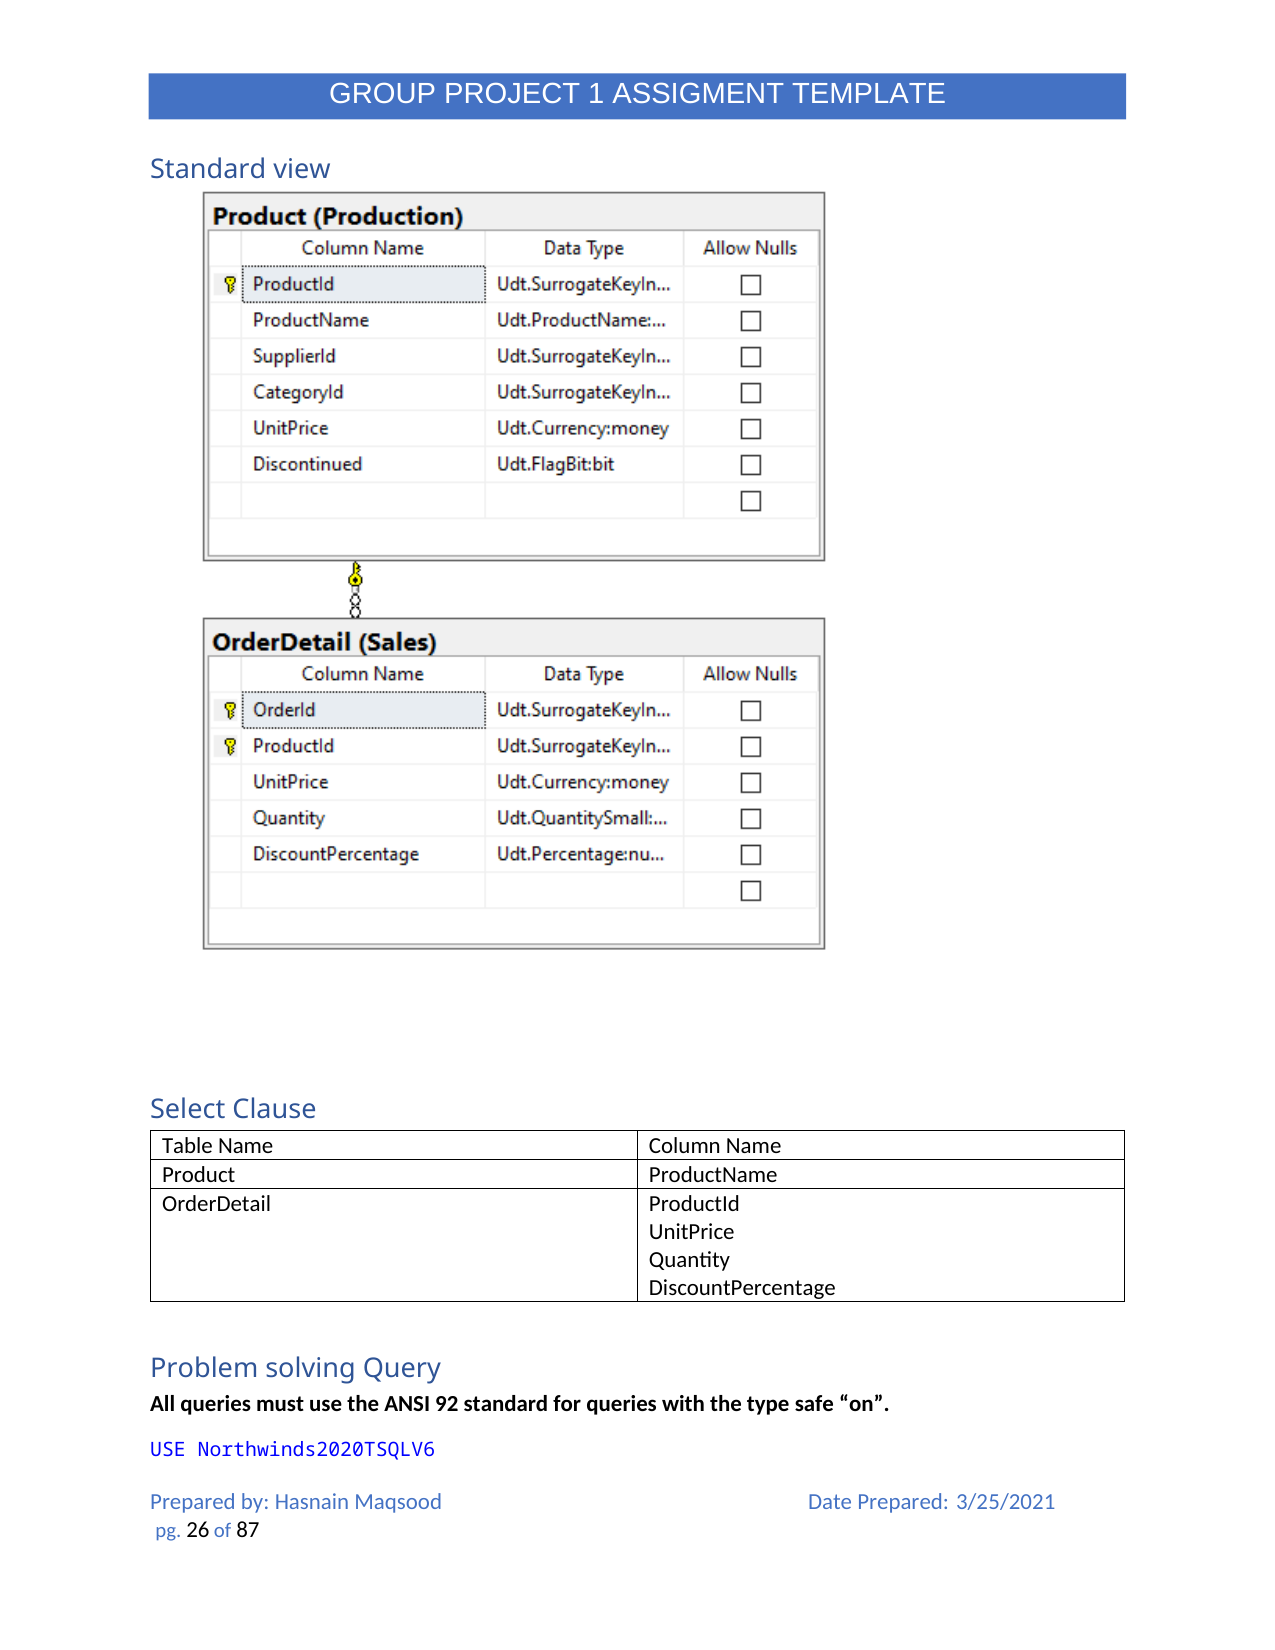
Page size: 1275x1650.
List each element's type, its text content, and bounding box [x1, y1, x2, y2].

table_header Table Name [151, 1131, 637, 1159]
table_cell OrderDetail [151, 1189, 637, 1301]
subtitle Standard view [150, 150, 1125, 187]
text USE Northwinds2020TSQLV6 [150, 1436, 1125, 1462]
table_cell ProductId UnitPrice Quantity DiscountPercentage [638, 1189, 1124, 1301]
table_cell Product [151, 1160, 637, 1188]
subtitle Problem solving Query [150, 1349, 1125, 1386]
subtitle Select Clause [150, 1090, 1125, 1127]
table_header Column Name [638, 1131, 1124, 1159]
picture [150, 189, 949, 1025]
text All queries must use the ANSI 92 standard for queries with the type safe “on”. [150, 1389, 1125, 1417]
table_cell ProductName [638, 1160, 1124, 1188]
